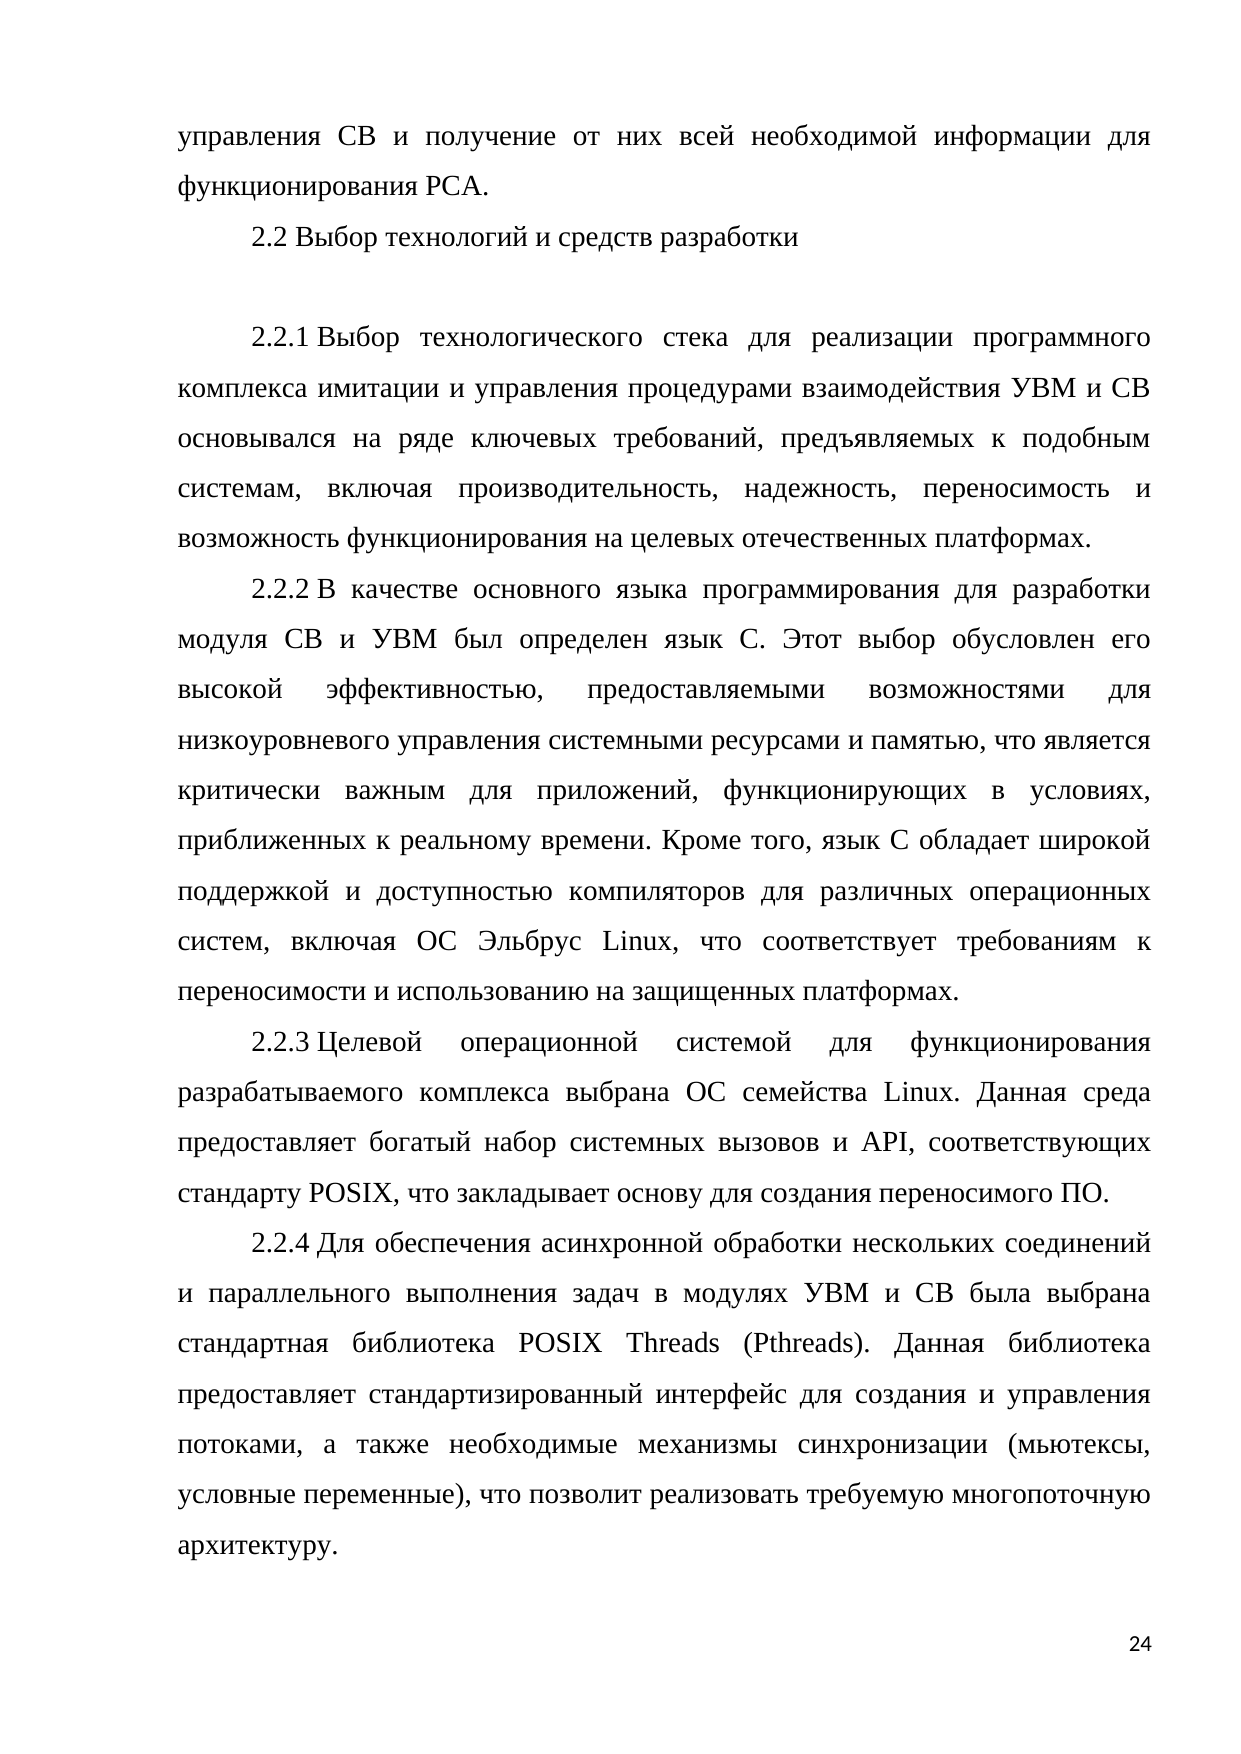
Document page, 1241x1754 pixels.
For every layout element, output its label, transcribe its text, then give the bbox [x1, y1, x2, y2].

text Выбор технологий и средств разработки [177, 219, 1152, 252]
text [177, 118, 1152, 202]
text В качестве основного языка программирования для разработки модуля СВ и УВМ был определен язык C. Этот выбор обусловлен его высокой эффективностью, предоставляемыми возможностями для низкоуровневого управления системными ресурсами и памятью, что является критически важным для приложений, функционирующих в условиях, приближенных к реальному времени. Кроме того, язык C обладает широкой поддержкой и доступностью компиляторов для различных операционных систем, включая ОС Эльбрус Linux, что соответствует требованиям к переносимости и использованию на защищенных платформах. [177, 571, 1152, 1007]
text Выбор технологического стека для реализации программного комплекса имитации и управления процедурами взаимодействия УВМ и СВ основывался на ряде ключевых требований, предъявляемых к подобным системам, включая производительность, надежность, переносимость и возможность функционирования на целевых отечественных платформах. [177, 319, 1152, 554]
text Для обеспечения асинхронной обработки нескольких соединений и параллельного выполнения задач в модулях УВМ и СВ была выбрана стандартная библиотека POSIX Threads (Pthreads). Данная библиотека предоставляет стандартизированный интерфейс для создания и управления потоками, а также необходимые механизмы синхронизации (мьютексы, условные переменные), что позволит реализовать требуемую многопоточную архитектуру. [177, 1225, 1152, 1560]
text Целевой операционной системой для функционирования разрабатываемого комплекса выбрана ОС семейства Linux. Данная среда предоставляет богатый набор системных вызовов и API, соответствующих стандарту POSIX, что закладывает основу для создания переносимого ПО. [177, 1024, 1152, 1208]
